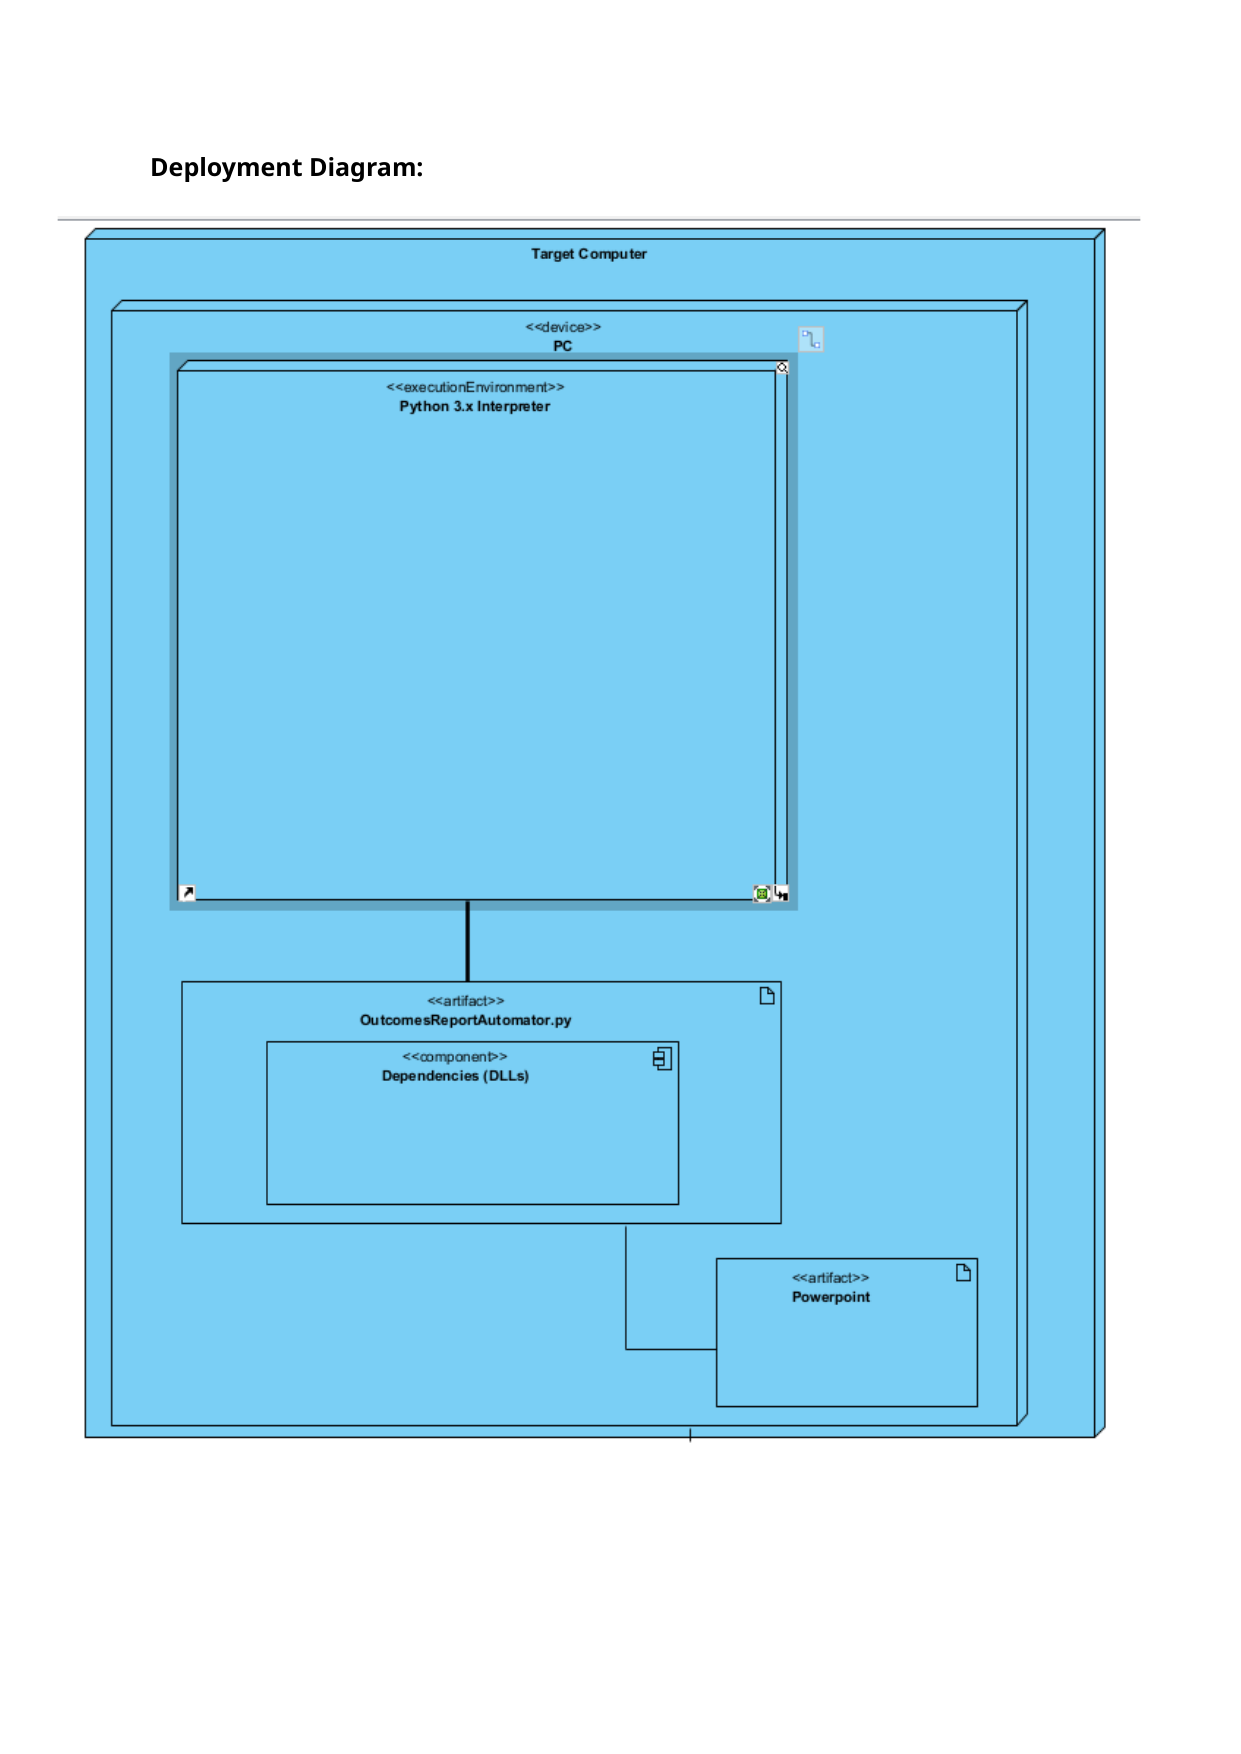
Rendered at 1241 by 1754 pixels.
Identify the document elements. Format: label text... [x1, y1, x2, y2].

text Deployment Diagram: [150, 150, 1090, 184]
picture [57, 216, 1141, 1453]
